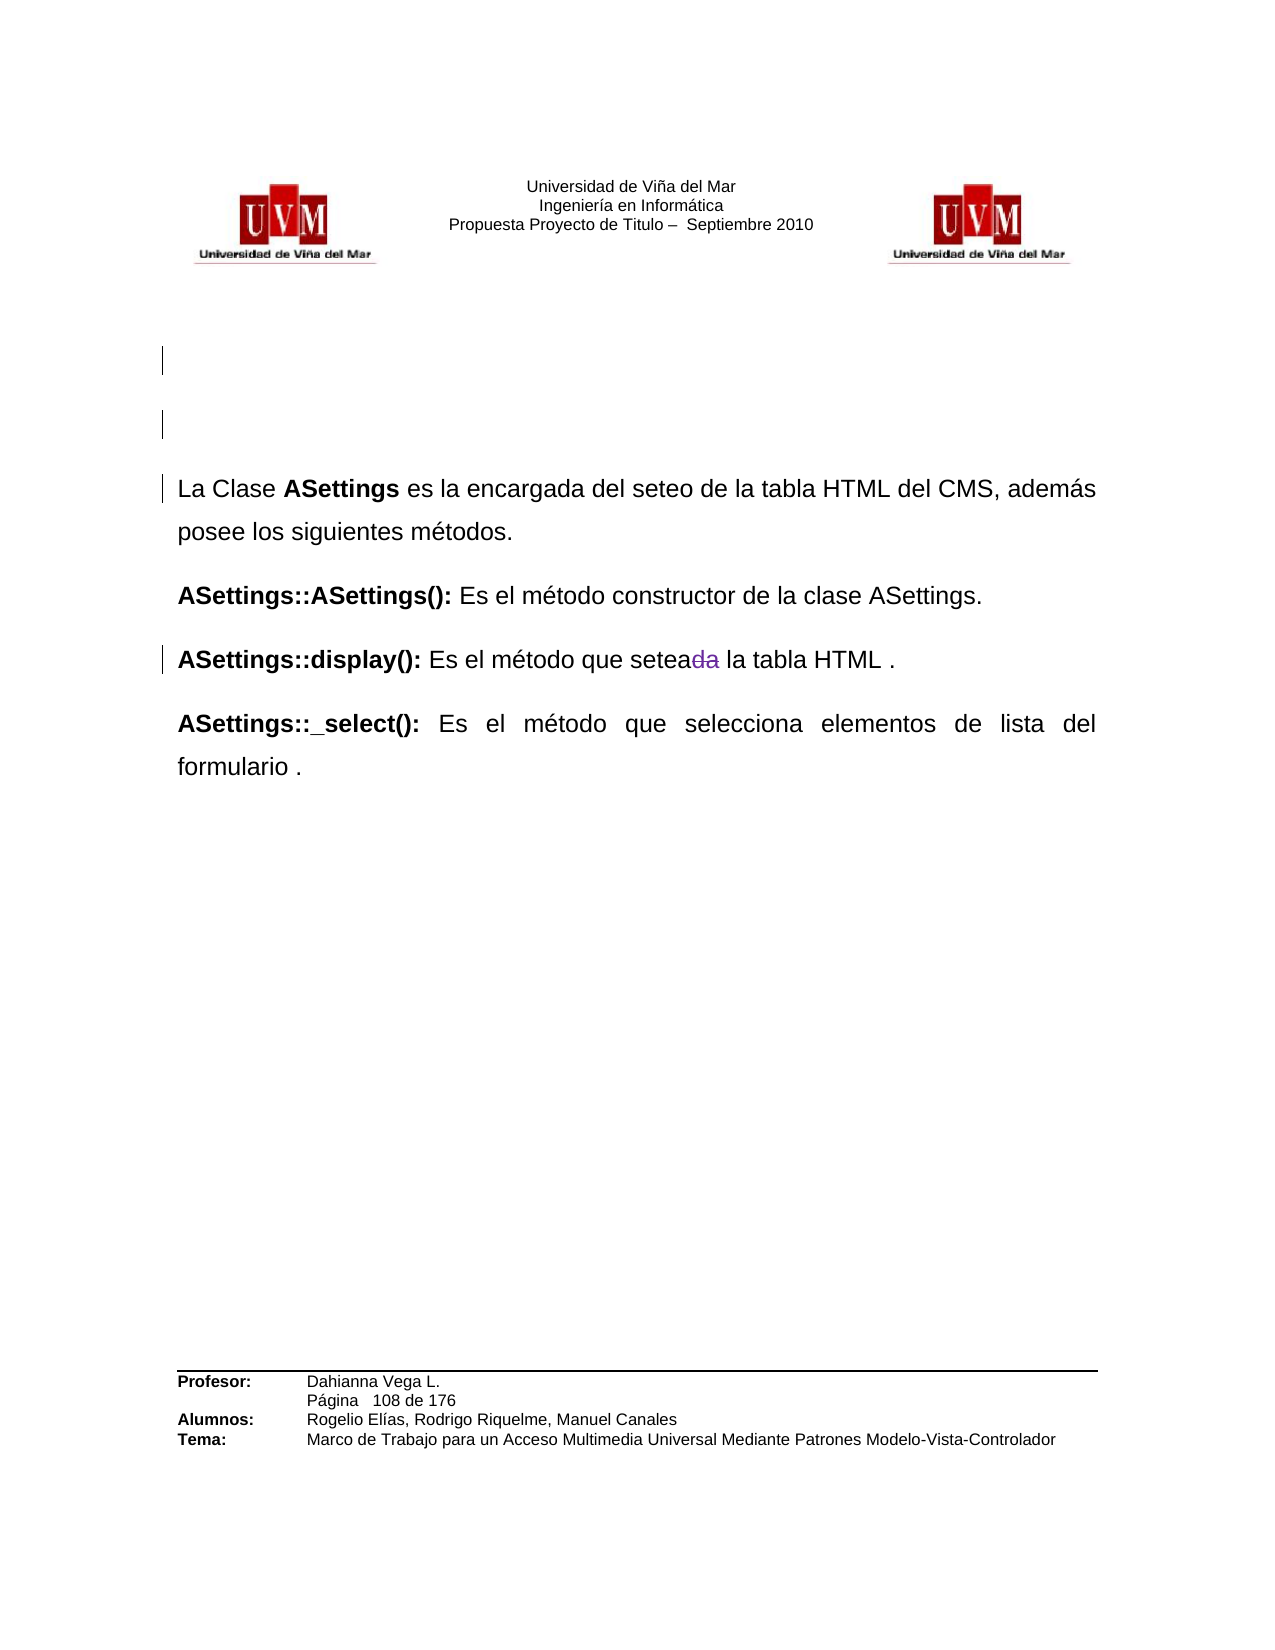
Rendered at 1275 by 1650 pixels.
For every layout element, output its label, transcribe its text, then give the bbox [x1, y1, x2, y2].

picture [177, 176, 390, 267]
text ASettings::ASettings(): Es el método constructor de la clase ASettings. [177, 581, 1098, 610]
picture [871, 176, 1084, 267]
text La Clase ASettings es la encargada del seteo de la tabla HTML del CMS, además posee los siguientes métodos. [177, 474, 1098, 546]
text ASettings::_select(): Es el método que selecciona elementos de lista del formulario . [177, 709, 1098, 781]
text ASettings::display(): Es el método que setea la tabla HTML . [177, 645, 1098, 674]
